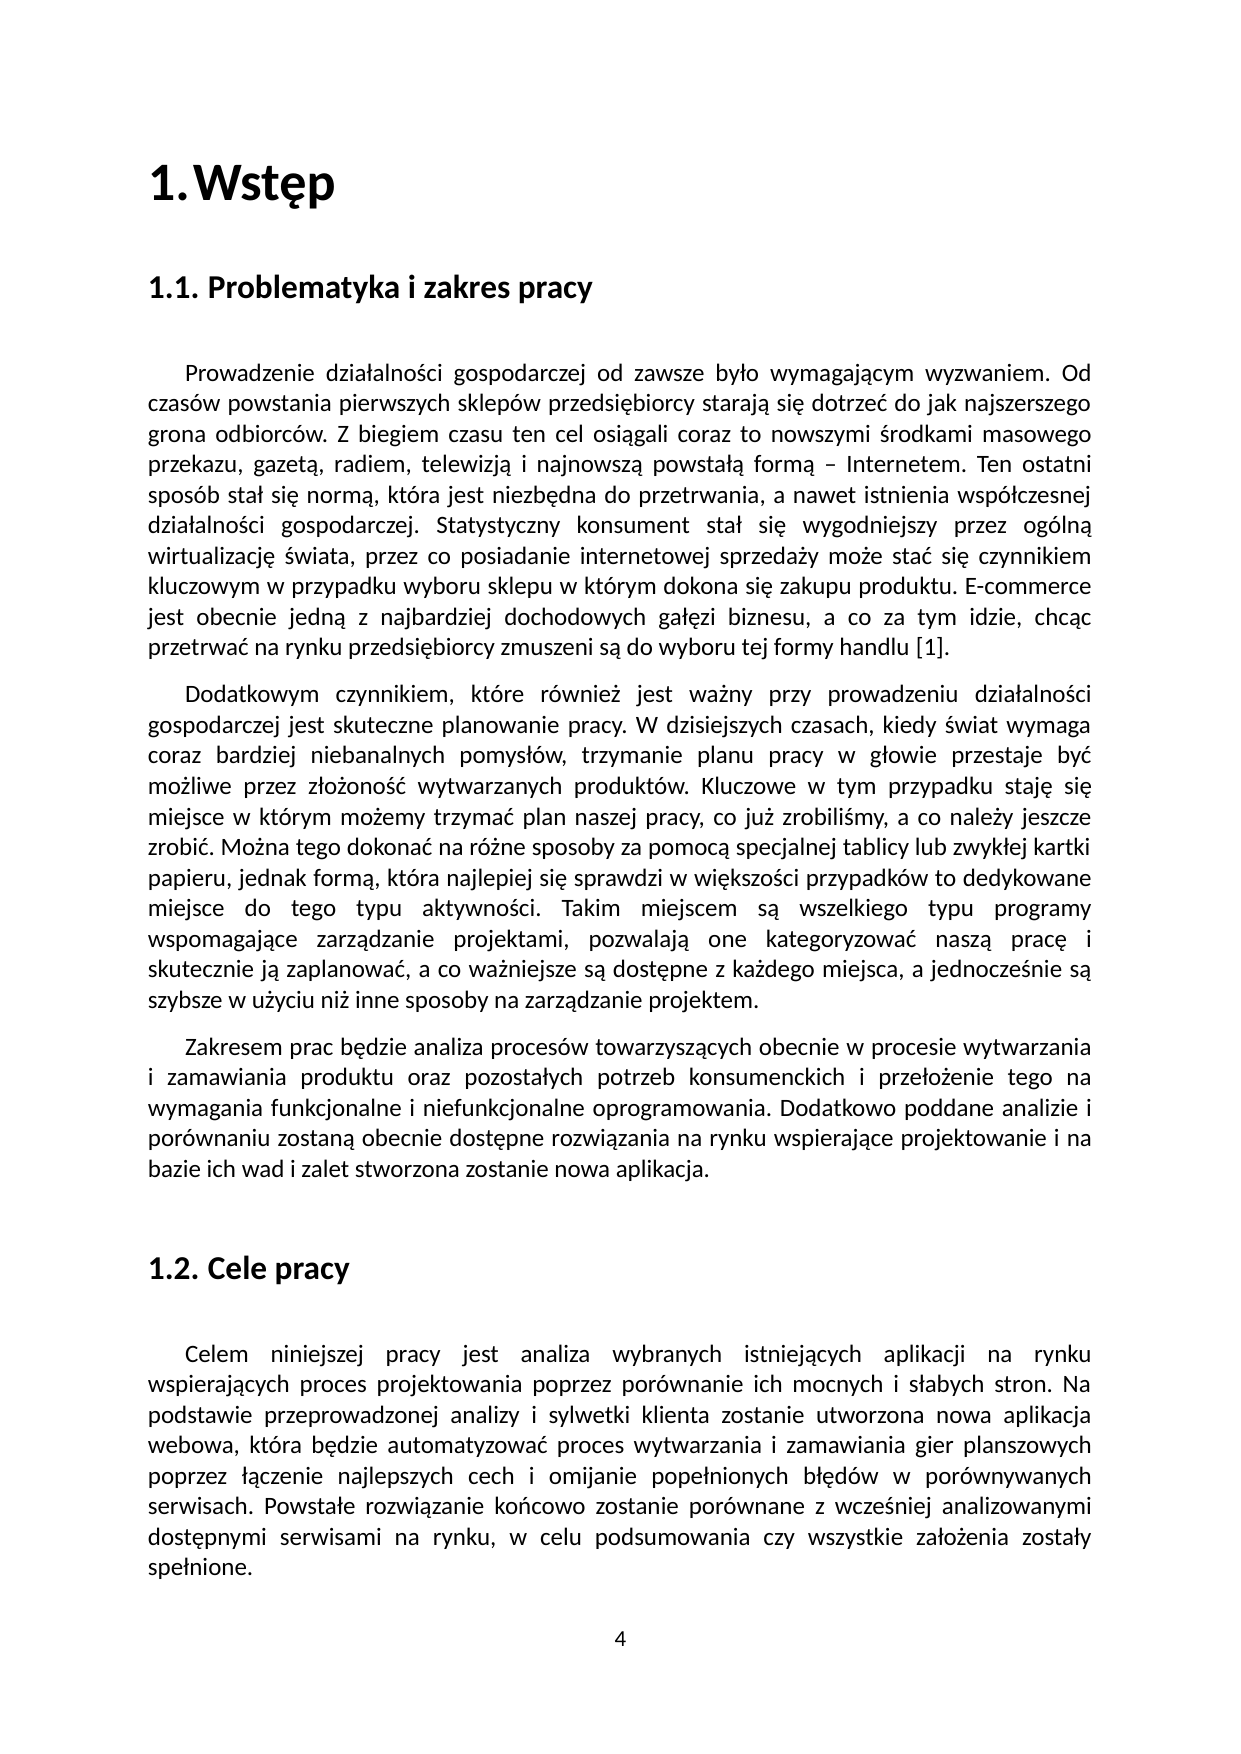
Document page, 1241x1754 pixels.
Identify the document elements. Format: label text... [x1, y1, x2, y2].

text Dodatkowym czynnikiem, które również jest ważny przy prowadzeniu działalności gospodarczej jest skuteczne planowanie pracy. W dzisiejszych czasach, kiedy świat wymaga coraz bardziej niebanalnych pomysłów, trzymanie planu pracy w głowie przestaje być możliwe przez złożoność wytwarzanych produktów. Kluczowe w tym przypadku staję się miejsce w którym możemy trzymać plan naszej pracy, co już zrobiliśmy, a co należy jeszcze zrobić. Można tego dokonać na różne sposoby za pomocą specjalnej tablicy lub zwykłej kartki papieru, jednak formą, która najlepiej się sprawdzi w większości przypadków to dedykowane miejsce do tego typu aktywności. Takim miejscem są wszelkiego typu programy wspomagające zarządzanie projektami, pozwalają one kategoryzować naszą pracę i skutecznie ją zaplanować, a co ważniejsze są dostępne z każdego miejsca, a jednocześnie są szybsze w użyciu niż inne sposoby na zarządzanie projektem. [148, 678, 1093, 1014]
subtitle Wstęp [148, 148, 1093, 214]
subtitle Cele pracy [148, 1247, 1093, 1288]
text Zakresem prac będzie analiza procesów towarzyszących obecnie w procesie wytwarzania i zamawiania produktu oraz pozostałych potrzeb konsumenckich i przełożenie tego na wymagania funkcjonalne i niefunkcjonalne oprogramowania. Dodatkowo poddane analizie i porównaniu zostaną obecnie dostępne rozwiązania na rynku wspierające projektowanie i na bazie ich wad i zalet stworzona zostanie nowa aplikacja. [148, 1031, 1093, 1183]
subtitle Problematyka i zakres pracy [148, 266, 1093, 307]
text Prowadzenie działalności gospodarczej od zawsze było wymagającym wyzwaniem. Od czasów powstania pierwszych sklepów przedsiębiorcy starają się dotrzeć do jak najszerszego grona odbiorców. Z biegiem czasu ten cel osiągali coraz to nowszymi środkami masowego przekazu, gazetą, radiem, telewizją i najnowszą powstałą formą – Internetem. Ten ostatni sposób stał się normą, która jest niezbędna do przetrwania, a nawet istnienia współczesnej działalności gospodarczej. Statystyczny konsument stał się wygodniejszy przez ogólną wirtualizację świata, przez co posiadanie internetowej sprzedaży może stać się czynnikiem kluczowym w przypadku wyboru sklepu w którym dokona się zakupu produktu. E-commerce jest obecnie jedną z najbardziej dochodowych gałęzi biznesu, a co za tym idzie, chcąc przetrwać na rynku przedsiębiorcy zmuszeni są do wyboru tej formy handlu [1]. [148, 357, 1093, 662]
text Celem niniejszej pracy jest analiza wybranych istniejących aplikacji na rynku wspierających proces projektowania poprzez porównanie ich mocnych i słabych stron. Na podstawie przeprowadzonej analizy i sylwetki klienta zostanie utworzona nowa aplikacja webowa, która będzie automatyzować proces wytwarzania i zamawiania gier planszowych poprzez łączenie najlepszych cech i omijanie popełnionych błędów w porównywanych serwisach. Powstałe rozwiązanie końcowo zostanie porównane z wcześniej analizowanymi dostępnymi serwisami na rynku, w celu podsumowania czy wszystkie założenia zostały spełnione. [148, 1338, 1093, 1582]
